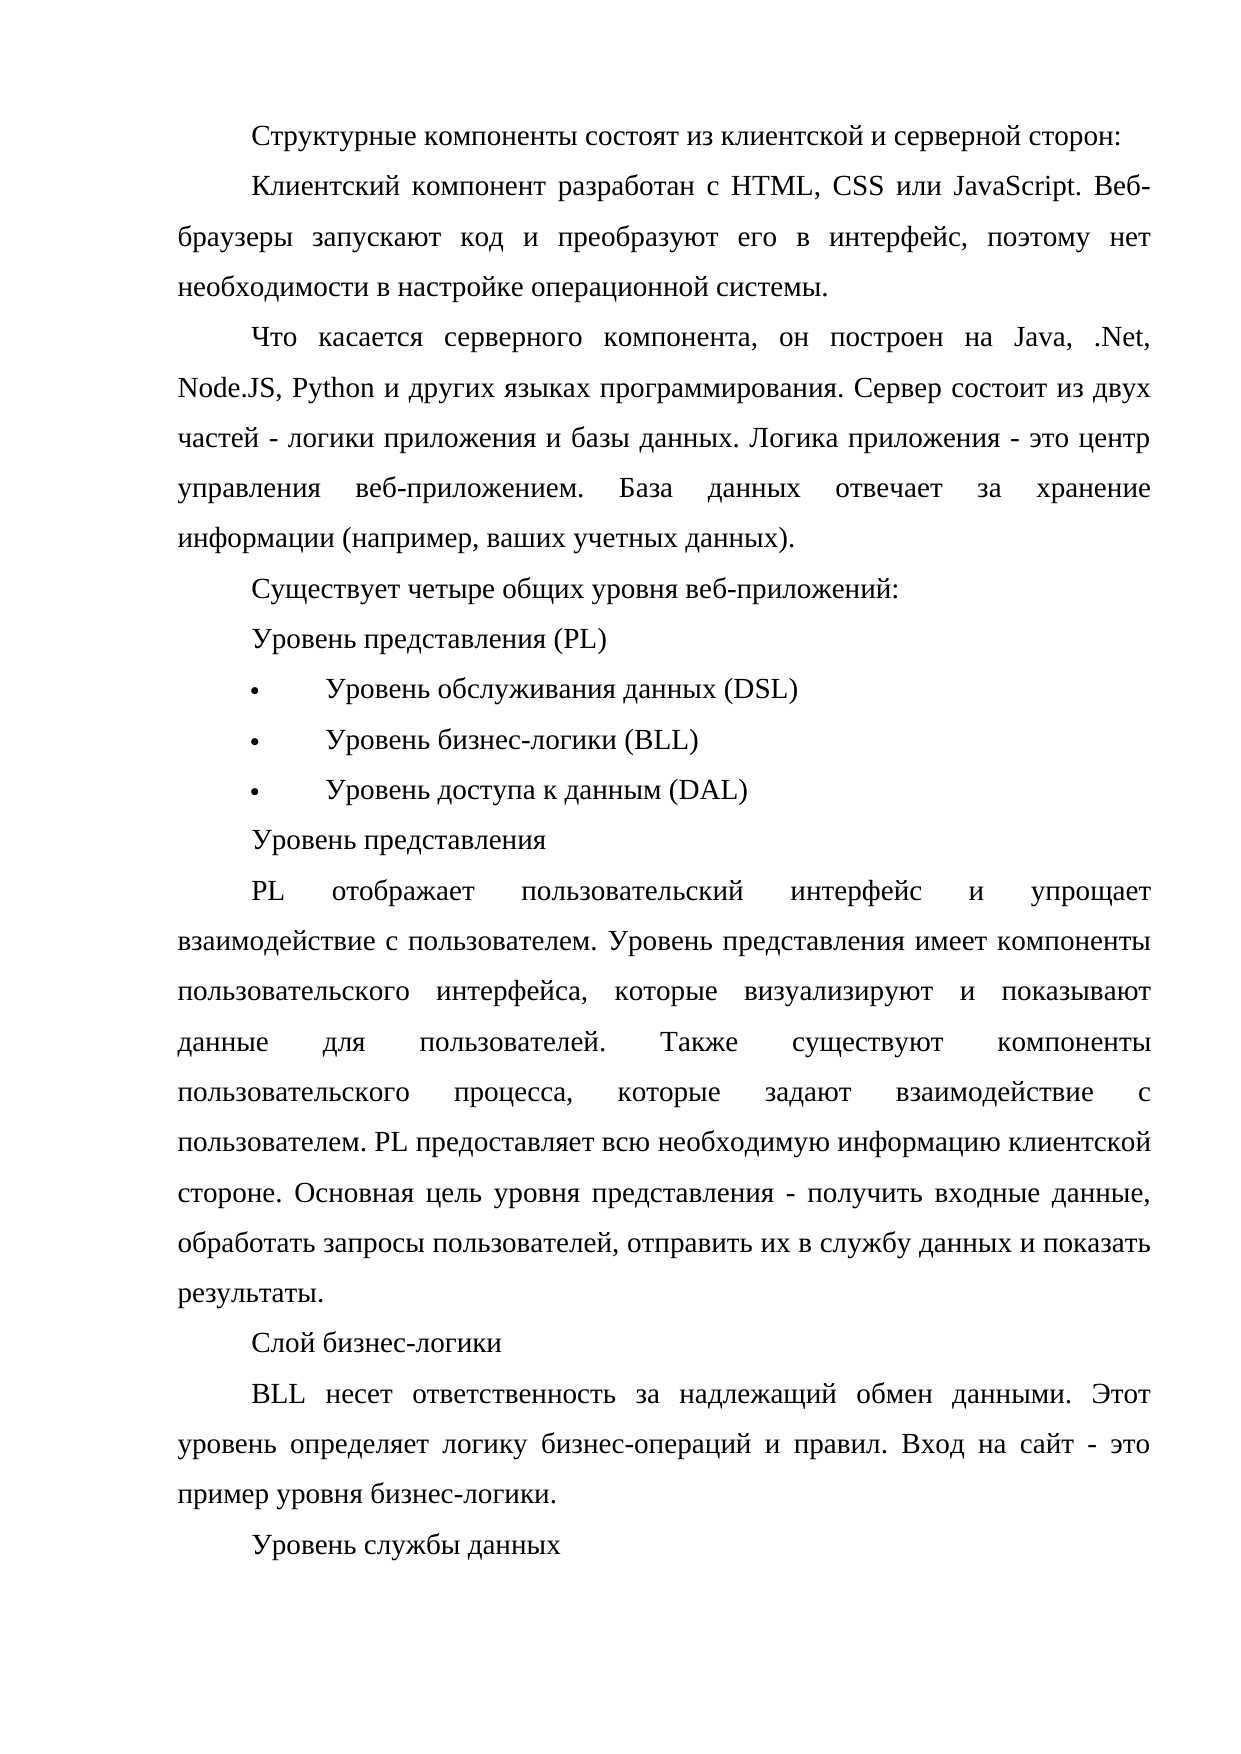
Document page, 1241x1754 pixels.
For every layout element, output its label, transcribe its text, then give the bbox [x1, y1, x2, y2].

list Уровень доступа к данным (DAL) [177, 772, 1152, 806]
text Уровень представления (PL) [177, 621, 1152, 655]
text Слой бизнес-логики [177, 1326, 1152, 1359]
text Структурные компоненты состоят из клиентской и серверной сторон: [177, 118, 1152, 152]
list Уровень обслуживания данных (DSL) [177, 672, 1152, 705]
text Уровень службы данных [177, 1527, 1152, 1560]
text BLL несет ответственность за надлежащий обмен данными. Этот уровень определяет логику бизнес-операций и правил. Вход на сайт - это пример уровня бизнес-логики. [177, 1376, 1152, 1510]
text Клиентский компонент разработан с HTML, CSS или JavaScript. Веб-браузеры запускают код и преобразуют его в интерфейс, поэтому нет необходимости в настройке операционной системы. [177, 168, 1152, 303]
text PL отображает пользовательский интерфейс и упрощает взаимодействие с пользователем. Уровень представления имеет компоненты пользовательского интерфейса, которые визуализируют и показывают данные для пользователей. Также существуют компоненты пользовательского процесса, которые задают взаимодействие с пользователем. PL предоставляет всю необходимую информацию клиентской стороне. Основная цель уровня представления - получить входные данные, обработать запросы пользователей, отправить их в службу данных и показать результаты. [177, 873, 1152, 1309]
list Уровень бизнес-логики (BLL) [177, 722, 1152, 755]
text Что касается серверного компонента, он построен на Java, .Net, Node.JS, Python и других языках программирования. Сервер состоит из двух частей - логики приложения и базы данных. Логика приложения - это центр управления веб-приложением. База данных отвечает за хранение информации (например, ваших учетных данных). [177, 319, 1152, 554]
text Уровень представления [177, 822, 1152, 856]
text Существует четыре общих уровня веб-приложений: [177, 571, 1152, 604]
